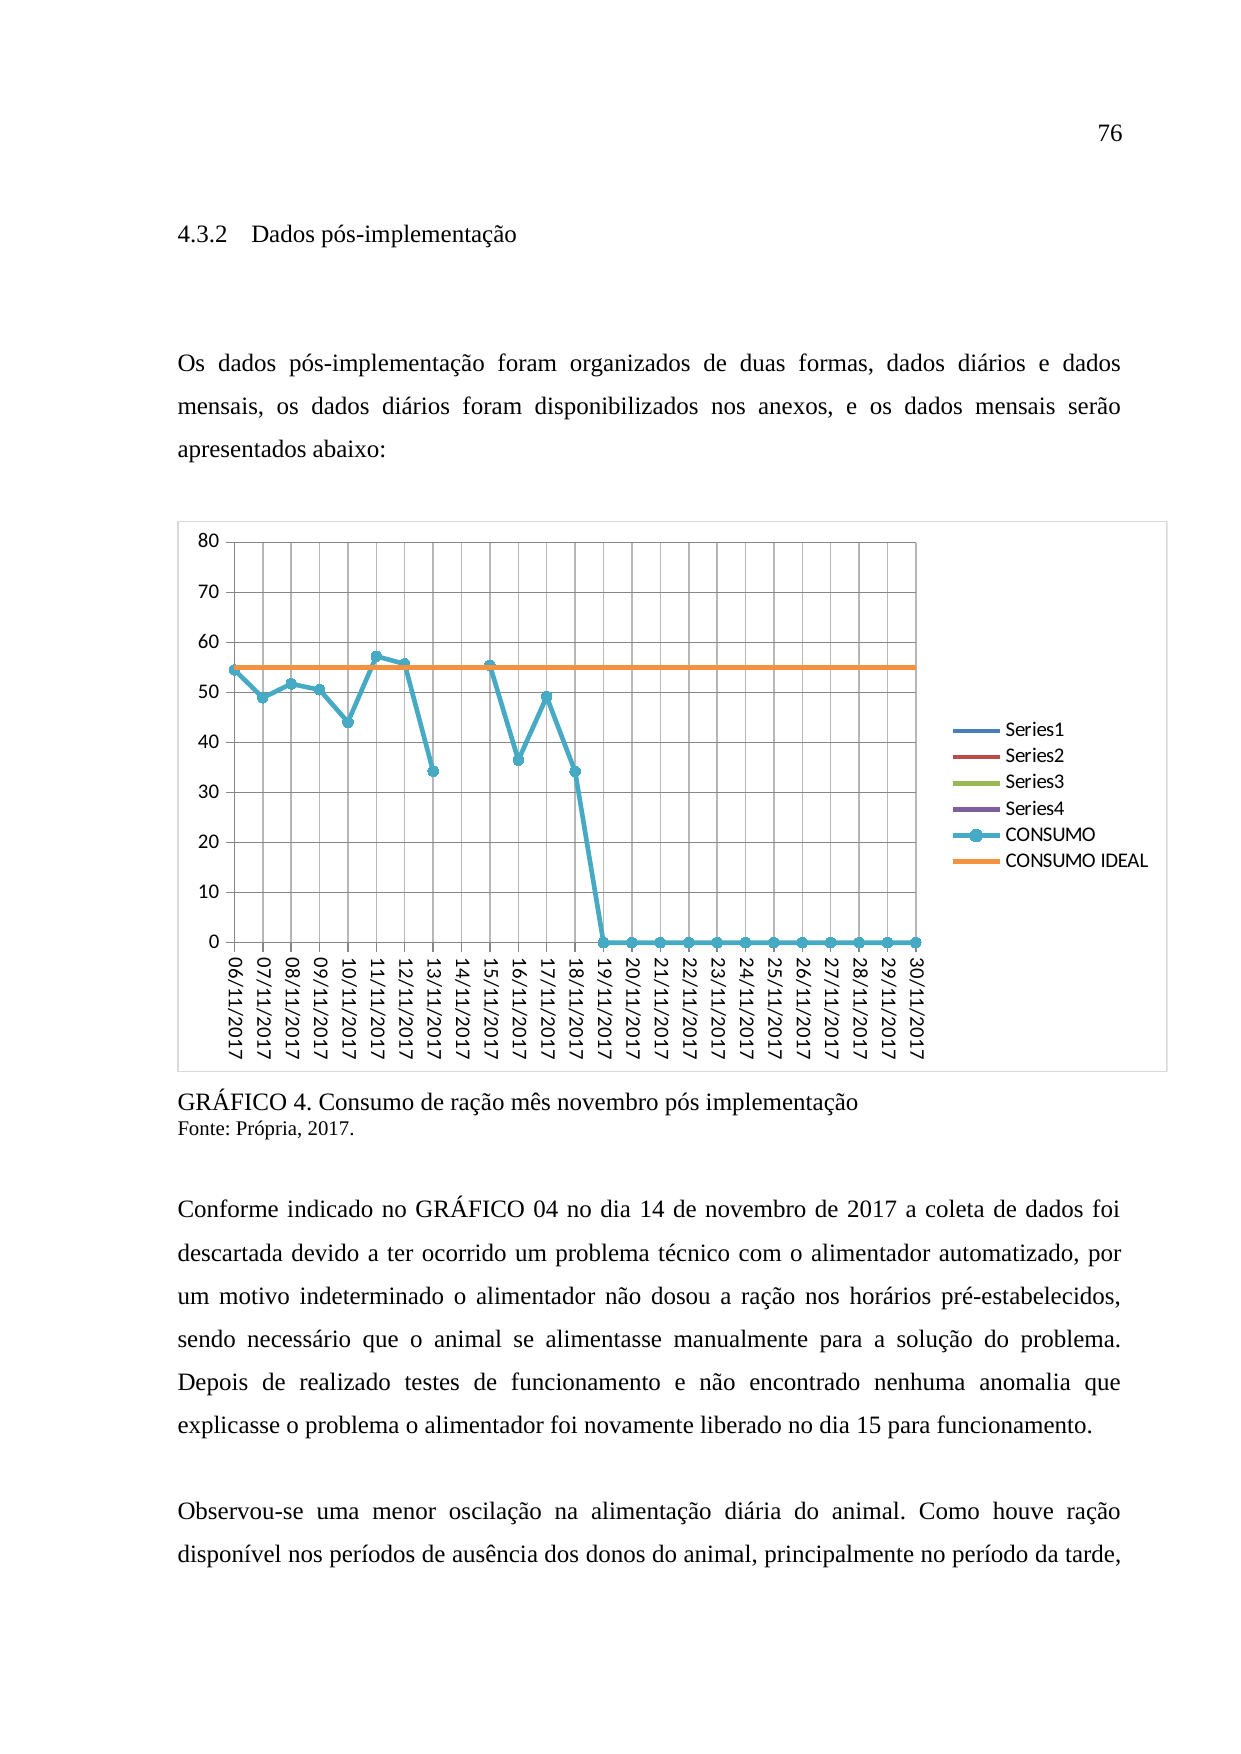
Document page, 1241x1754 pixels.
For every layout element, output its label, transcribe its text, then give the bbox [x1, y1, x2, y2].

subtitle 4.3.2 Dados pós-implementação [177, 219, 1122, 247]
text Fonte: Própria, 2017. [177, 1115, 1122, 1139]
text GRÁFICO 4. Consumo de ração mês novembro pós implementação [177, 1087, 1122, 1115]
text Conforme indicado no GRÁFICO 04 no dia 14 de novembro de 2017 a coleta de dados foi descartada devido a ter ocorrido um problema técnico com o alimentador automatizado, por um motivo indeterminado o alimentador não dosou a ração nos horários pré-estabelecidos, sendo necessário que o animal se alimentasse manualmente para a solução do problema. Depois de realizado testes de funcionamento e não encontrado nenhuma anomalia que explicasse o problema o alimentador foi novamente liberado no dia 15 para funcionamento. [177, 1194, 1122, 1439]
text Os dados pós-implementação foram organizados de duas formas, dados diários e dados mensais, os dados diários foram disponibilizados nos anexos, e os dados mensais serão apresentados abaixo: [177, 348, 1122, 463]
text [177, 1496, 1122, 1568]
